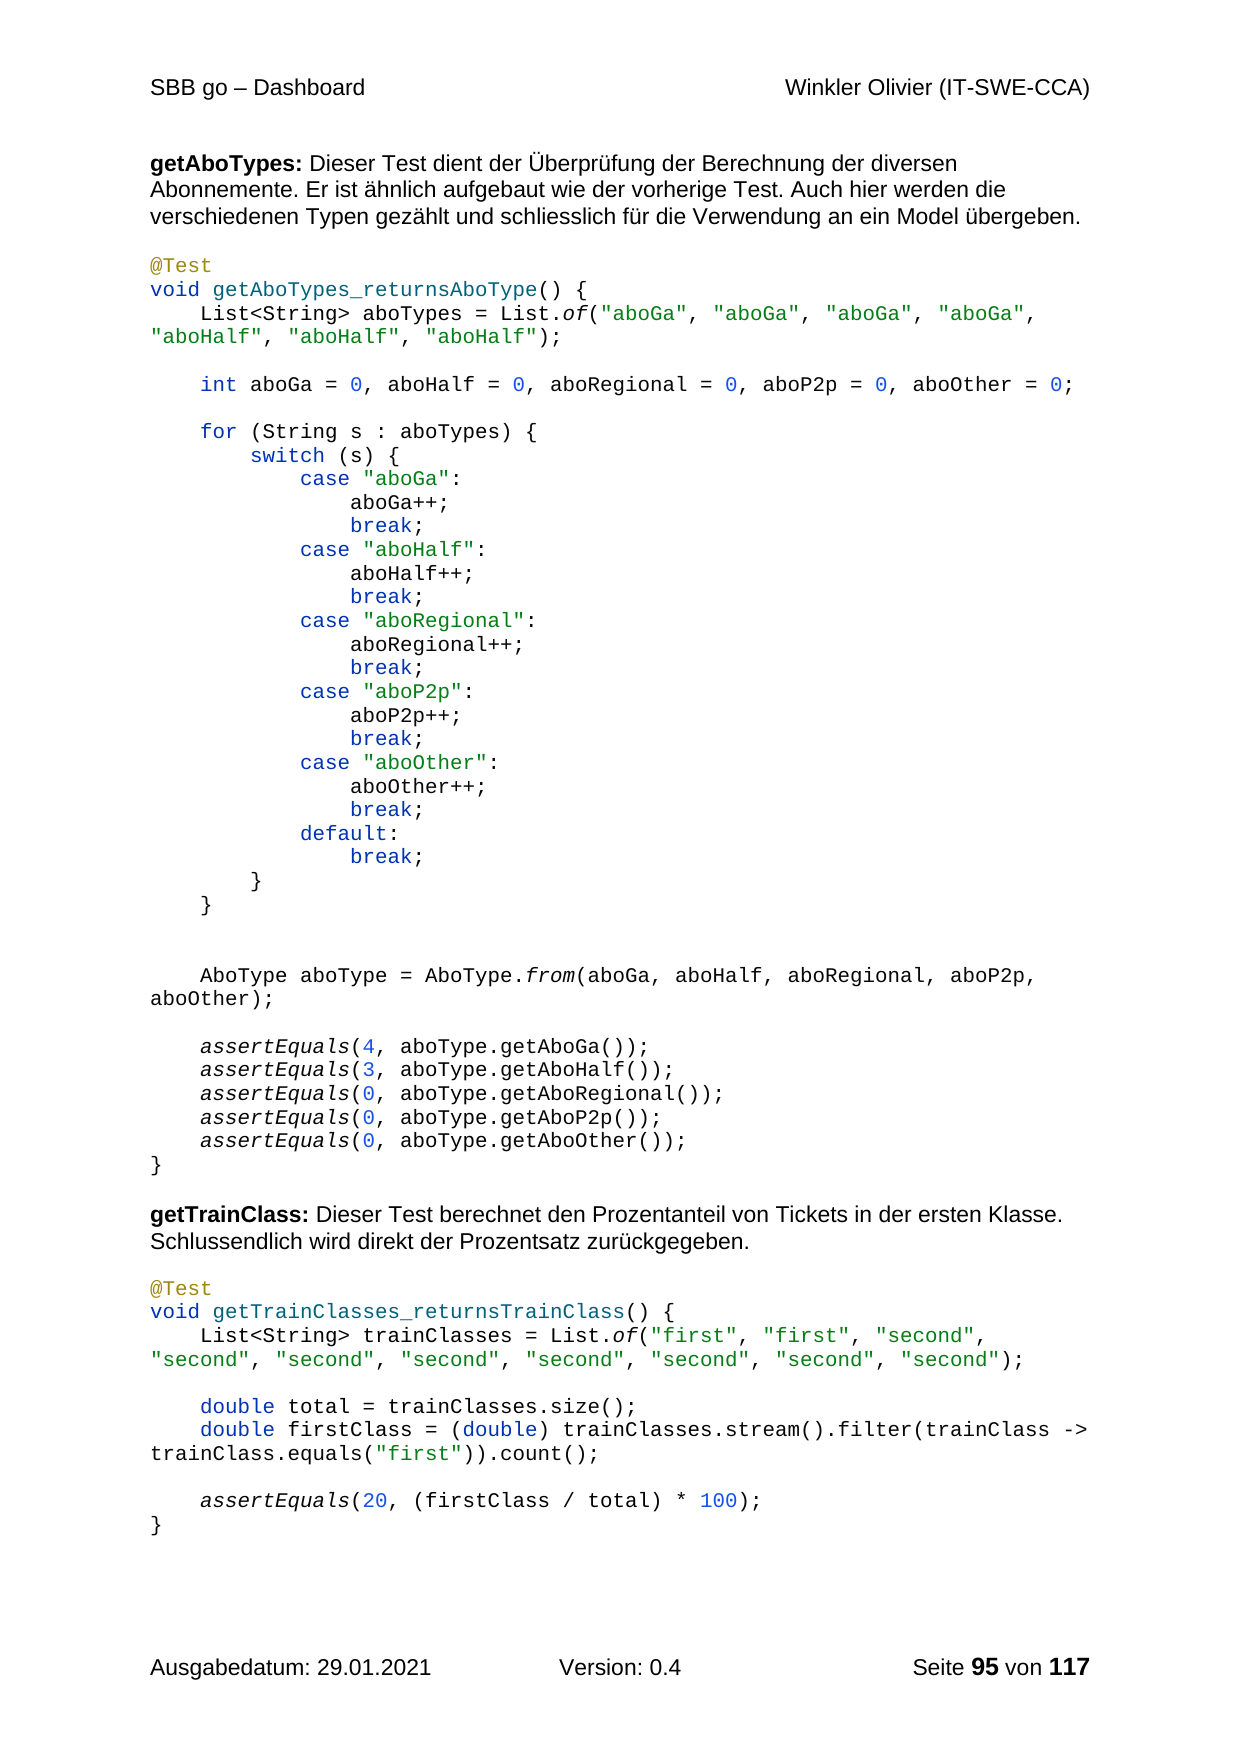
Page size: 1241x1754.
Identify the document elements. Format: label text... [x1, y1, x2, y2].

text getAboTypes: Dieser Test dient der Überprüfung der Berechnung der diversen Abonnemente. Er ist ähnlich aufgebaut wie der vorherige Test. Auch hier werden die verschiedenen Typen gezählt und schliesslich für die Verwendung an ein Model übergeben. [150, 150, 1090, 229]
text getTrainClass: Dieser Test berechnet den Prozentanteil von Tickets in der ersten Klasse. Schlussendlich wird direkt der Prozentsatz zurückgegeben. [150, 1201, 1090, 1254]
text @Test void getTrainClasses_returnsTrainClass() { List<String> trainClasses = List.of("first", "first", "second", "second", "second", "second", "second", "second", "second", "second"); double total = trainClasses.size(); double firstClass = (double) trainClasses.stream().filter(trainClass -> trainClass.equals("first")).count(); assertEquals(20, (firstClass / total) * 100); } [150, 1278, 1090, 1538]
text @Test void getAboTypes_returnsAboType() { List<String> aboTypes = List.of("aboGa", "aboGa", "aboGa", "aboGa", "aboHalf", "aboHalf", "aboHalf"); int aboGa = 0, aboHalf = 0, aboRegional = 0, aboP2p = 0, aboOther = 0; for (String s : aboTypes) { switch (s) { case "aboGa": aboGa++; break; case "aboHalf": aboHalf++; break; case "aboRegional": aboRegional++; break; case "aboP2p": aboP2p++; break; case "aboOther": aboOther++; break; default: break; } } AboType aboType = AboType.from(aboGa, aboHalf, aboRegional, aboP2p, aboOther); assertEquals(4, aboType.getAboGa()); assertEquals(3, aboType.getAboHalf()); assertEquals(0, aboType.getAboRegional()); assertEquals(0, aboType.getAboP2p()); assertEquals(0, aboType.getAboOther()); } [150, 255, 1090, 1178]
